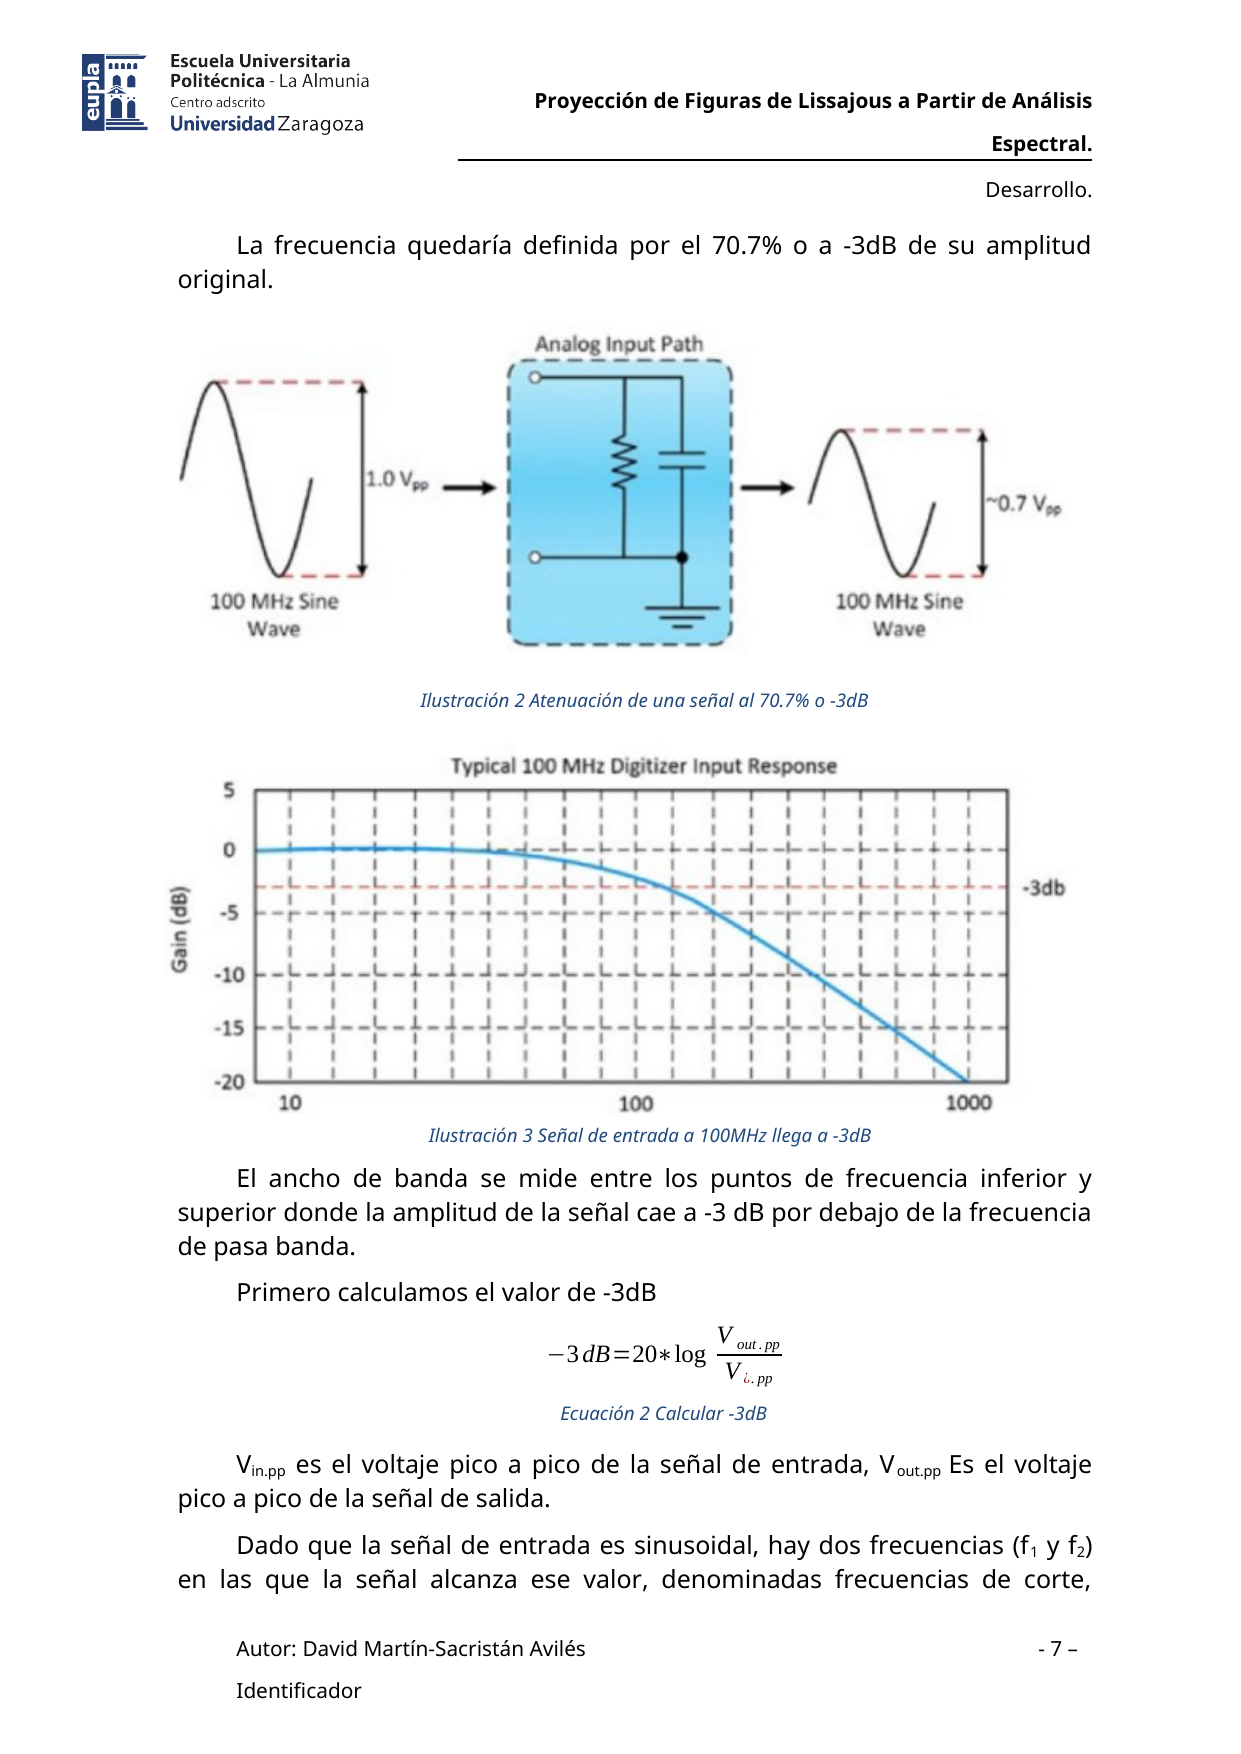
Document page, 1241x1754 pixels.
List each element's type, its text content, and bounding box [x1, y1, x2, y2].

picture [163, 743, 1079, 1114]
text Primero calculamos el valor de -3dB [177, 1275, 1092, 1309]
picture [82, 54, 370, 135]
text Vin.pp es el voltaje pico a pico de la señal de entrada, Vout.pp Es el voltaje pico a pico de la señal de salida. [177, 1447, 1092, 1515]
picture [178, 322, 1070, 656]
text Ecuación 2 Calcular -3dB [177, 1400, 1092, 1426]
text La frecuencia quedaría definida por el 70.7% o a -3dB de su amplitud original. [177, 228, 1092, 296]
